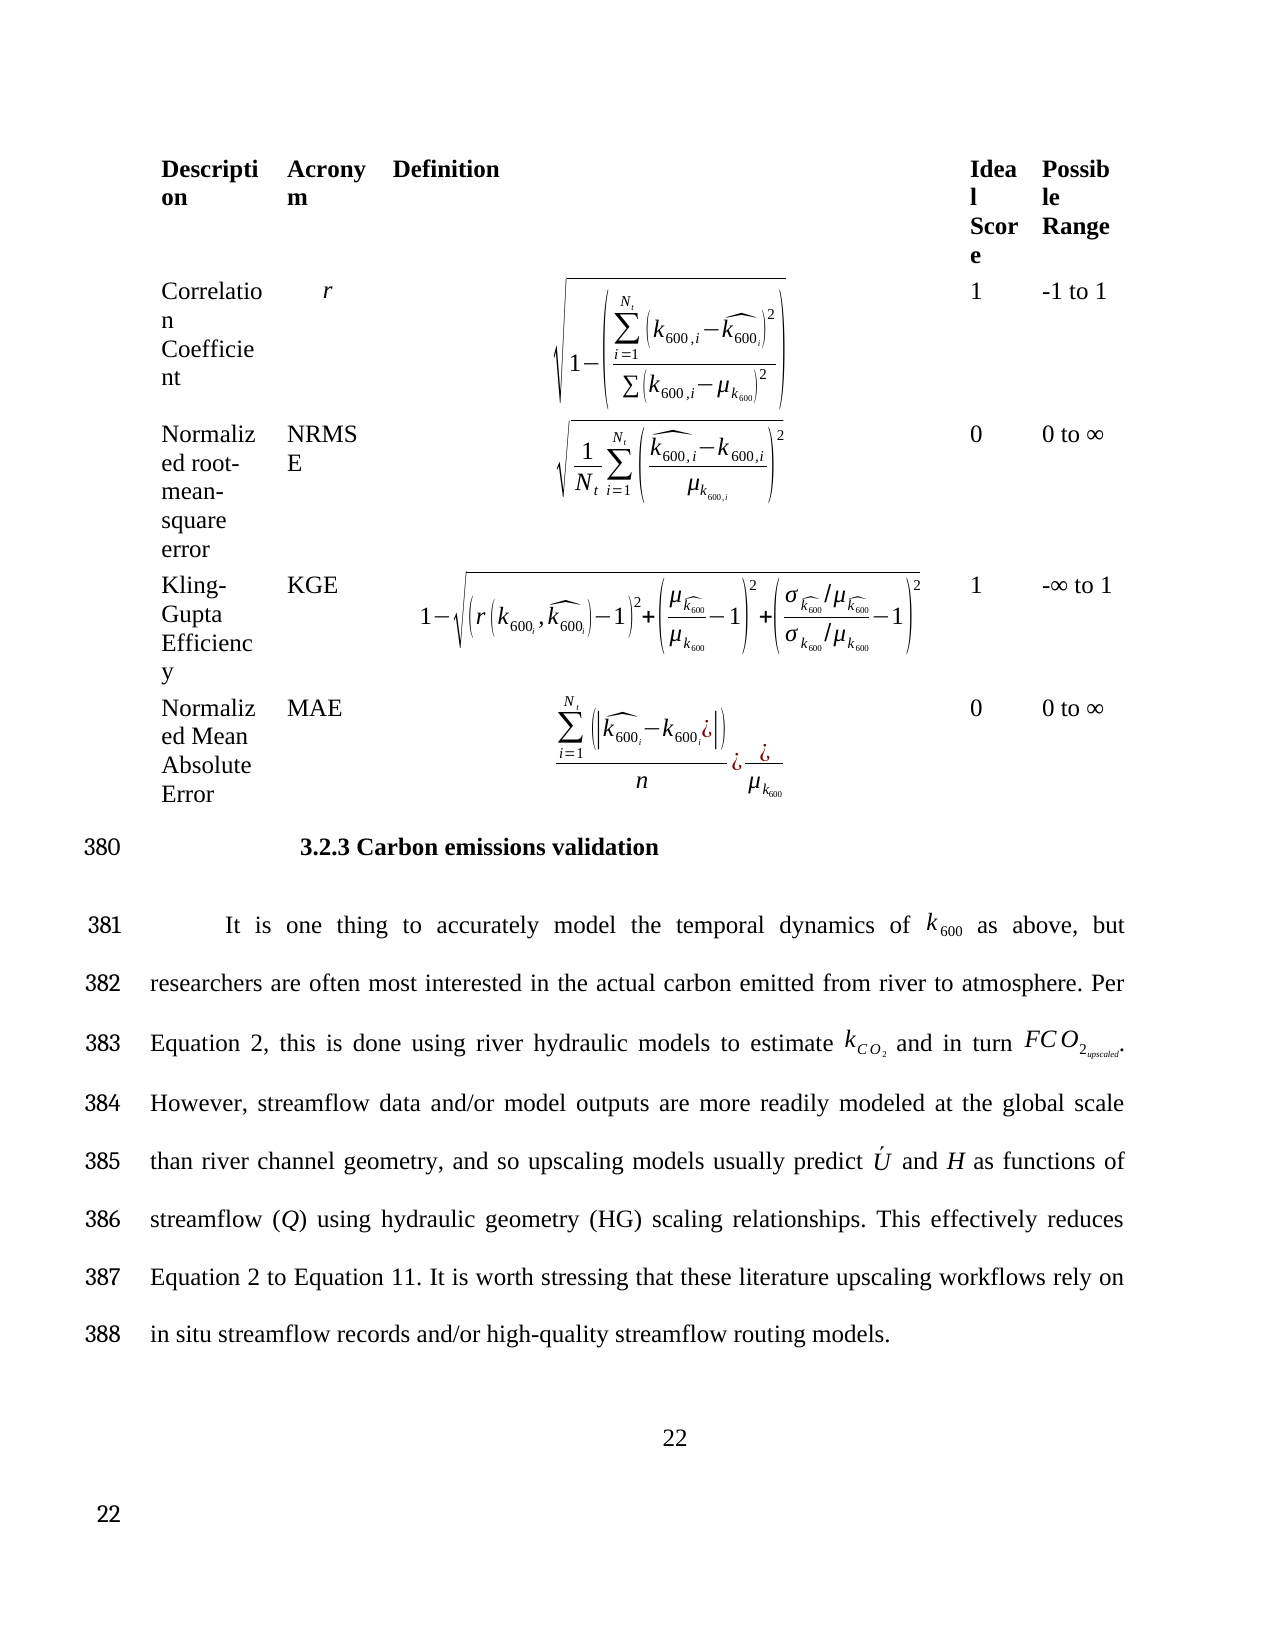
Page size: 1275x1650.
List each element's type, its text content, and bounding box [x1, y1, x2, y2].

table_cell KGE [276, 566, 381, 689]
table_cell [381, 689, 958, 811]
table_cell 0 to ∞ [1031, 689, 1125, 811]
table_header Possible Range [1031, 150, 1125, 272]
table_header Acronym [276, 150, 381, 272]
table_cell Correlation Coefficient [150, 273, 276, 415]
table_cell [381, 415, 958, 566]
table_cell MAE [276, 689, 381, 811]
subtitle 3.2.3 Carbon emissions validation [225, 832, 1125, 861]
table_cell 0 to ∞ [1031, 415, 1125, 566]
table_header Definition [381, 150, 958, 272]
table_cell Normalized root-mean-square error [150, 415, 276, 566]
table_cell NRMSE [276, 415, 381, 566]
table_cell [381, 273, 958, 415]
table_cell [276, 273, 381, 415]
table_cell Normalized Mean Absolute Error [150, 689, 276, 811]
table_cell 1 [959, 273, 1031, 415]
table_header Ideal Score [959, 150, 1031, 272]
table_header Description [150, 150, 276, 272]
text It is one thing to accurately model the temporal dynamics of as above, but researchers are often most interested in the actual carbon emitted from river to atmosphere. Per Equation 2, this is done using river hydraulic models to estimate and in turn . However, streamflow data and/or model outputs are more readily modeled at the global scale than river channel geometry, and so upscaling models usually predict and H as functions of streamflow (Q) using hydraulic geometry (HG) scaling relationships. This effectively reduces Equation 2 to Equation 11. It is worth stressing that these literature upscaling workflows rely on in situ streamflow records and/or high-quality streamflow routing models. [150, 908, 1125, 1348]
table_cell [381, 566, 958, 689]
table_cell 0 [959, 415, 1031, 566]
table_cell 0 [959, 689, 1031, 811]
table_cell 1 [959, 566, 1031, 689]
table_cell -1 to 1 [1031, 273, 1125, 415]
table_cell Kling-Gupta Efficiency [150, 566, 276, 689]
table_cell -∞ to 1 [1031, 566, 1125, 689]
